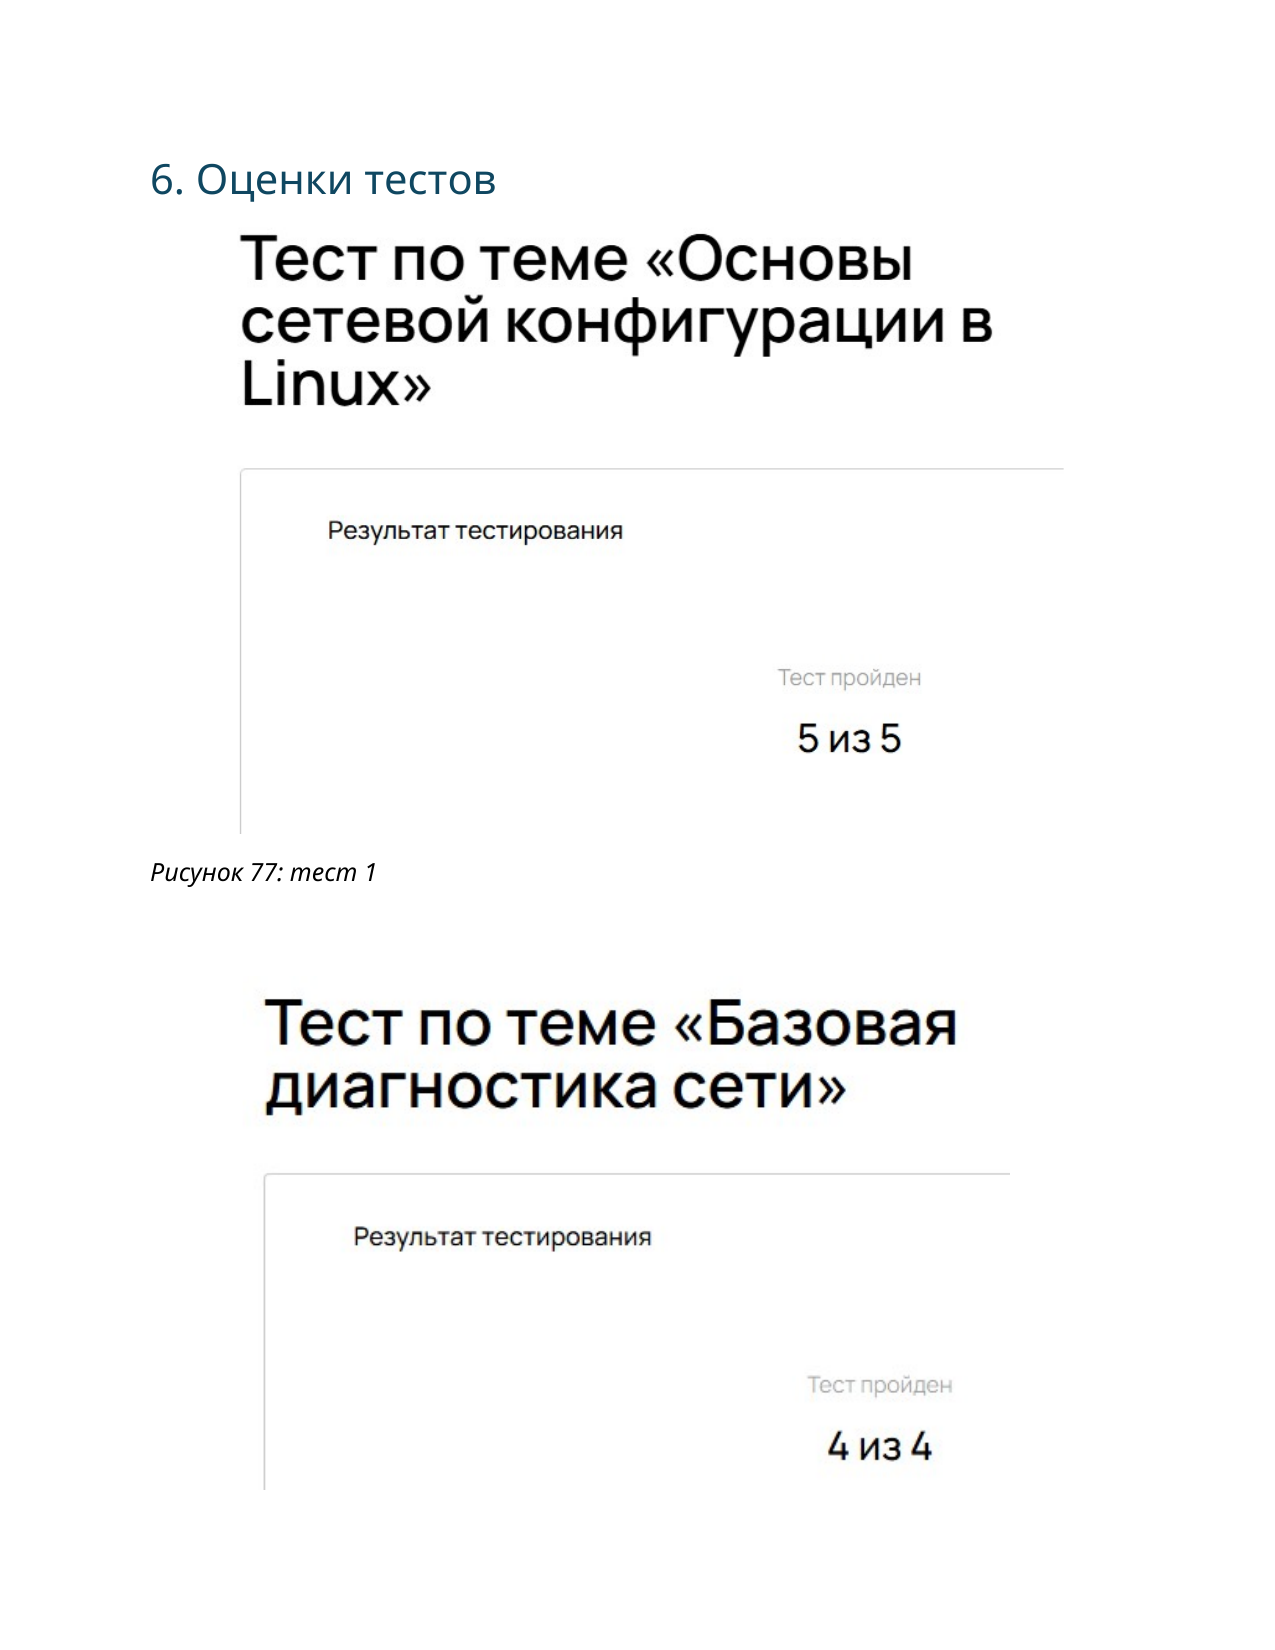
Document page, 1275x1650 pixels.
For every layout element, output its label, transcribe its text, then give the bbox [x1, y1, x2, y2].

table_header Рисунок 78: тест 2 [139, 973, 1114, 1493]
picture [242, 976, 1010, 1490]
table_header Рисунок 77: тест 1 [139, 215, 1114, 901]
picture [188, 218, 1064, 834]
subtitle 6. Оценки тестов [150, 150, 1125, 207]
